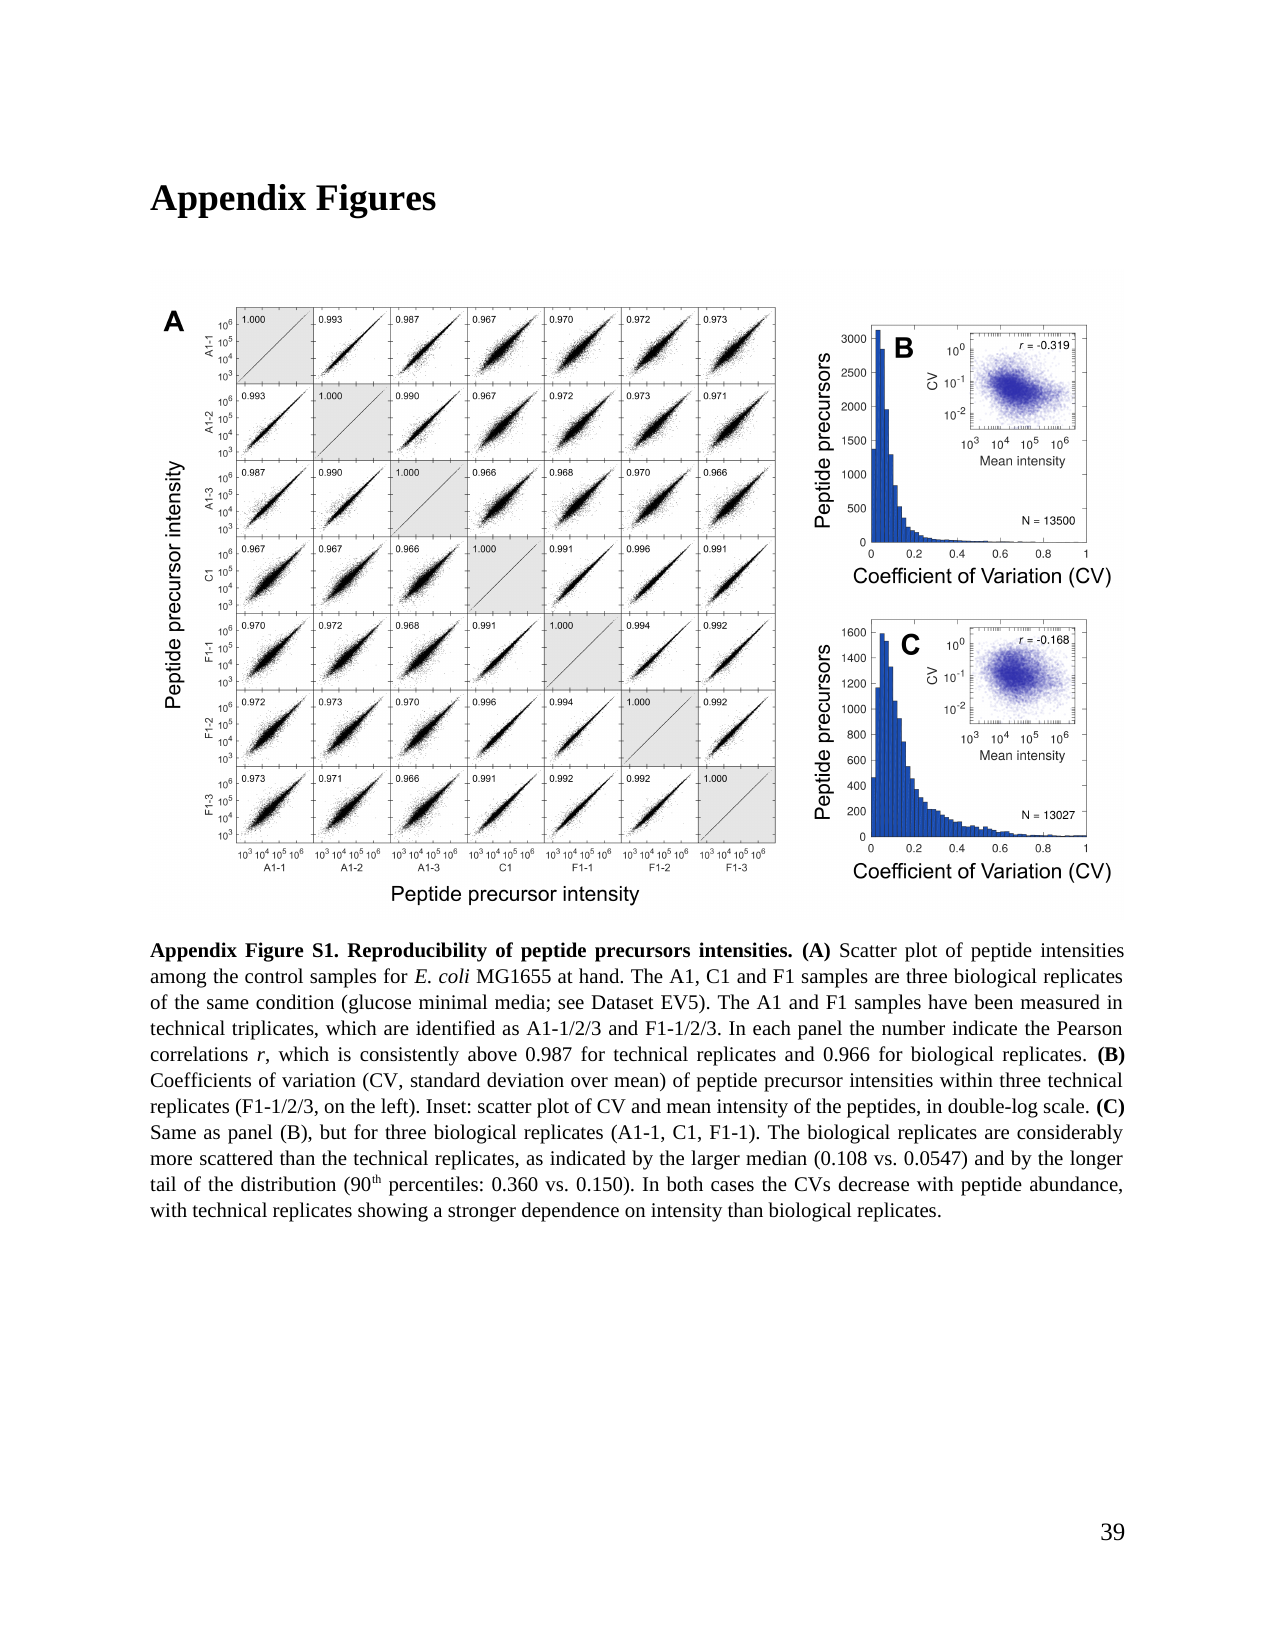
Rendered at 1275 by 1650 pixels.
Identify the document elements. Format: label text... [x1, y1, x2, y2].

subtitle Appendix Figures [150, 175, 1125, 218]
text Appendix Figure S1. Reproducibility of peptide precursors intensities. (A) Scatter plot of peptide intensities among the control samples for E. coli MG1655 at hand. The A1, C1 and F1 samples are three biological replicates of the same condition (glucose minimal media; see Dataset EV5). The A1 and F1 samples have been measured in technical triplicates, which are identified as A1-1/2/3 and F1-1/2/3. In each panel the number indicate the Pearson correlations r, which is consistently above 0.987 for technical replicates and 0.966 for biological replicates. (B) Coefficients of variation (CV, standard deviation over mean) of peptide precursor intensities within three technical replicates (F1-1/2/3, on the left). Inset: scatter plot of CV and mean intensity of the peptides, in double-log scale. (C) Same as panel (B), but for three biological replicates (A1-1, C1, F1-1). The biological replicates are considerably more scattered than the technical replicates, as indicated by the larger median (0.108 vs. 0.0547) and by the longer tail of the distribution (90th percentiles: 0.360 vs. 0.150). In both cases the CVs decrease with peptide abundance, with technical replicates showing a stronger dependence on intensity than biological replicates. [150, 938, 1125, 1222]
picture [150, 269, 1124, 920]
